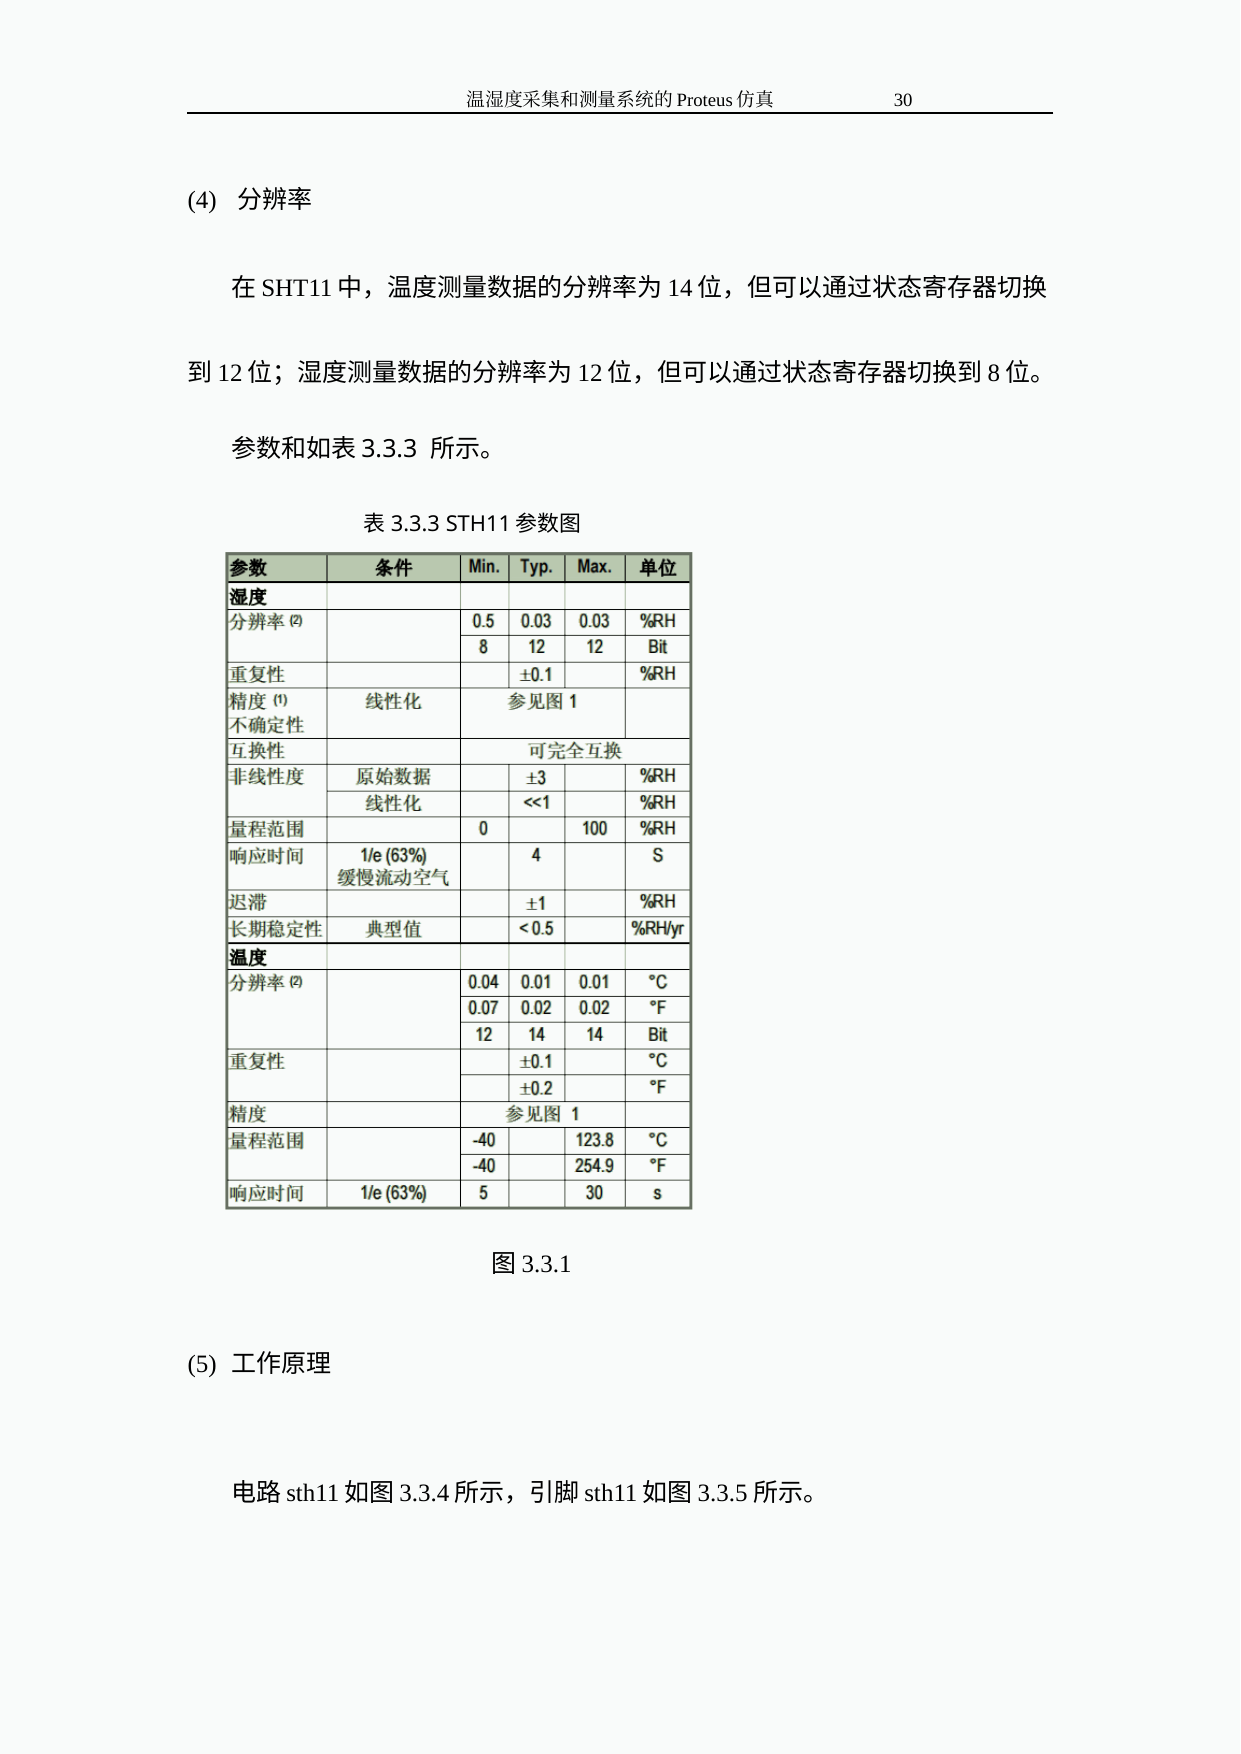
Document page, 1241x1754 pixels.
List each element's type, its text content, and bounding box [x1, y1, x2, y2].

list 分辨率 [187, 164, 1053, 232]
text 在SHT11中，温度测量数据的分辨率为14位，但可以通过状态寄存器切换到12位；湿度测量数据的分辨率为12位，但可以通过状态寄存器切换到8位。 [187, 251, 1053, 404]
picture [221, 551, 699, 1214]
text 参数和如表3.3.3 所示。 [187, 413, 1053, 481]
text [187, 1457, 1053, 1524]
list 工作原理 [187, 1328, 1053, 1396]
